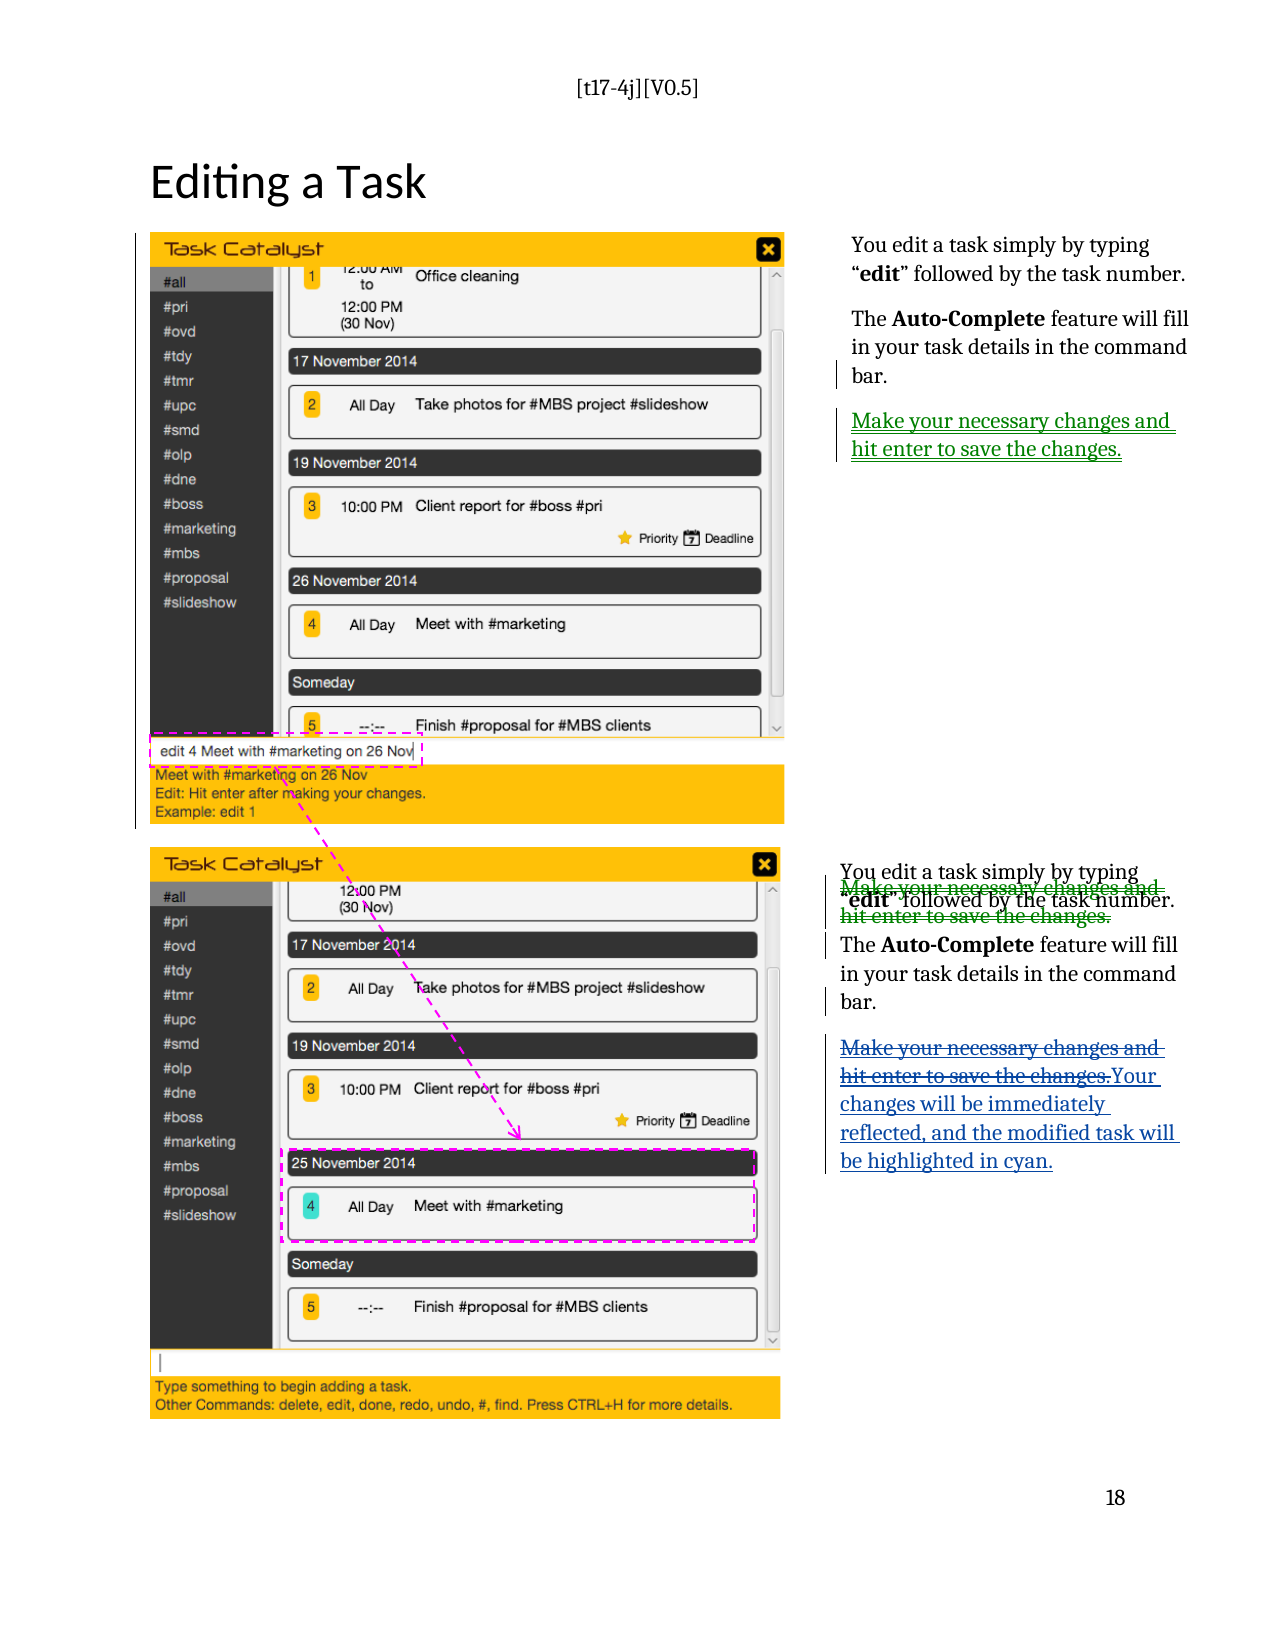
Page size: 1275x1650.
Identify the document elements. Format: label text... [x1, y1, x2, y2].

picture [150, 847, 781, 1419]
text Editing a Task [150, 150, 1125, 211]
picture [150, 232, 785, 824]
